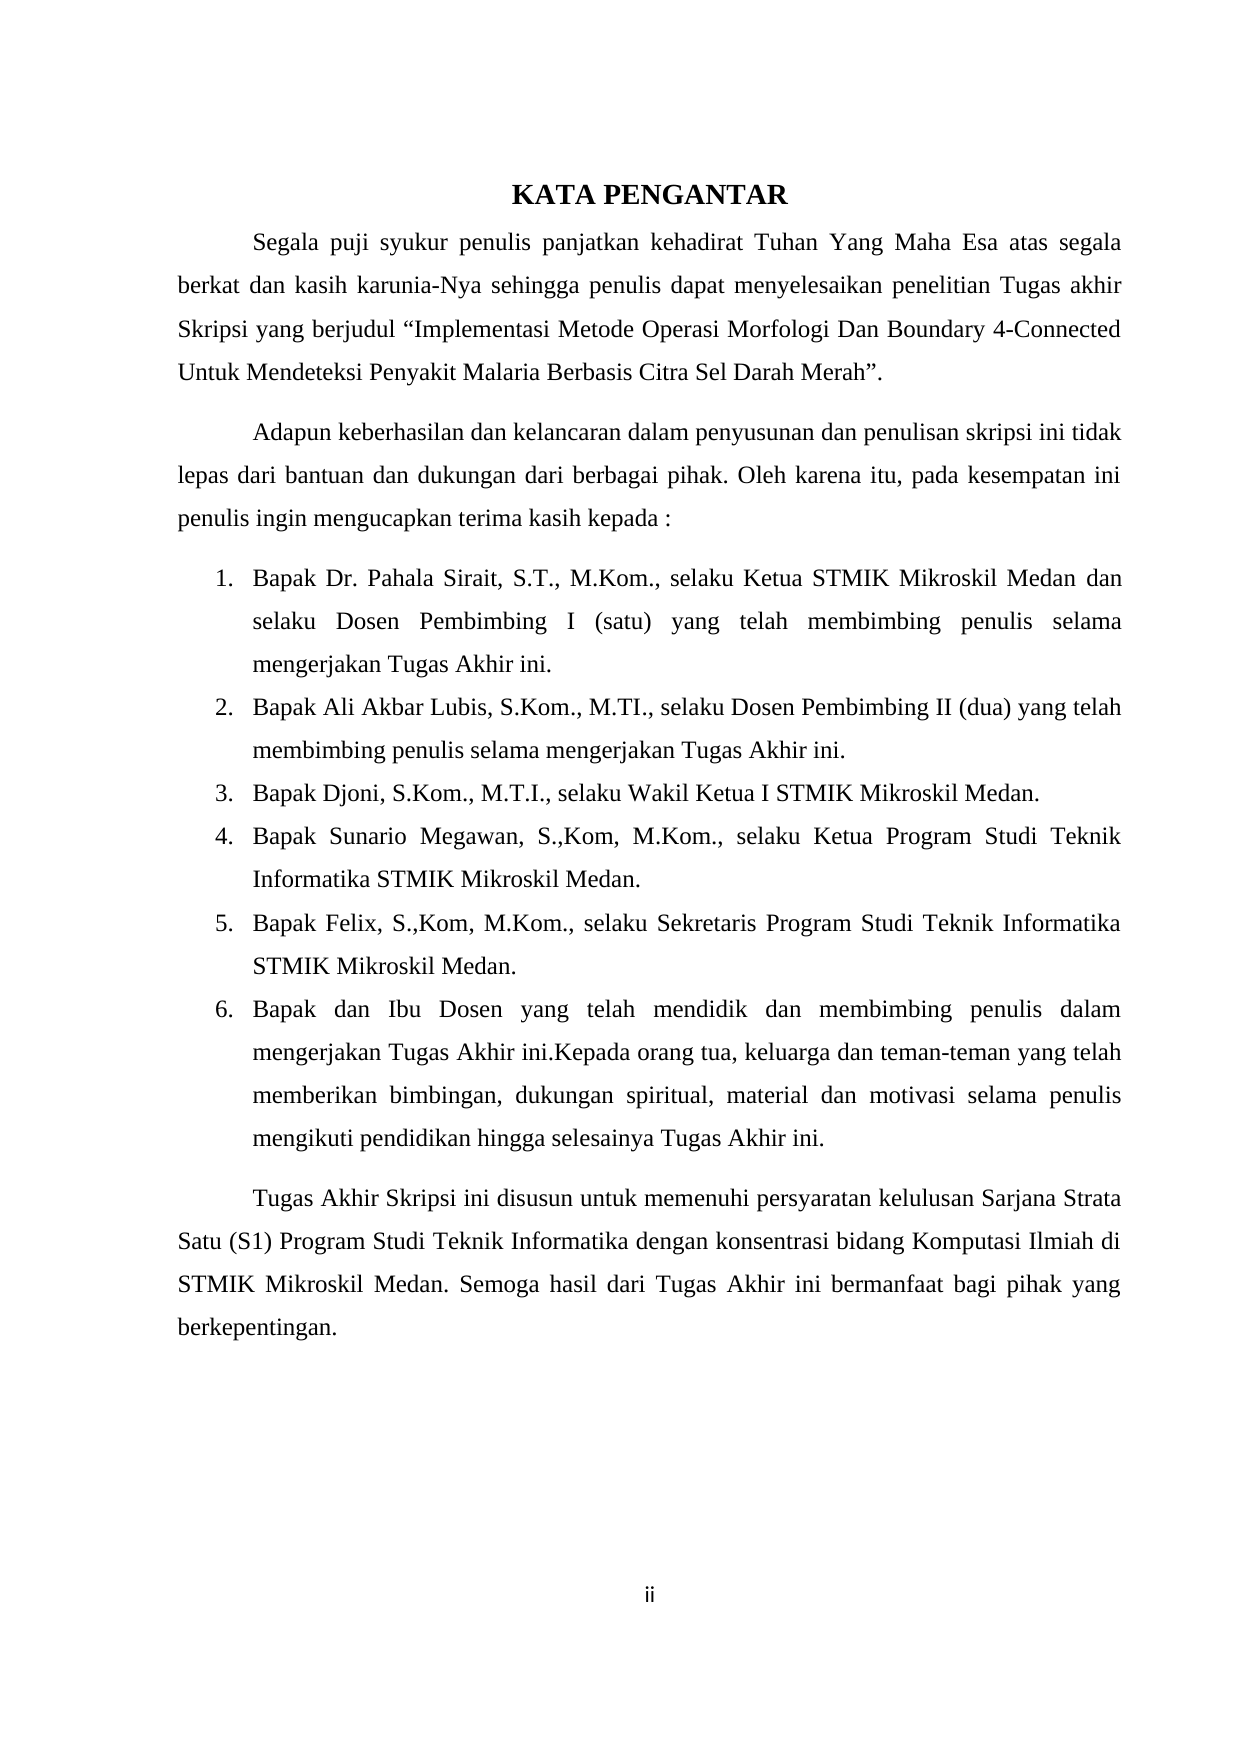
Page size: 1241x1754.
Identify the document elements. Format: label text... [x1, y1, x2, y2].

text Segala puji syukur penulis panjatkan kehadirat Tuhan Yang Maha Esa atas segala berkat dan kasih karunia-Nya sehingga penulis dapat menyelesaikan penelitian Tugas akhir Skripsi yang berjudul “Implementasi Metode Operasi Morfologi Dan Boundary 4-Connected Untuk Mendeteksi Penyakit Malaria Berbasis Citra Sel Darah Merah”. [177, 227, 1122, 386]
text Adapun keberhasilan dan kelancaran dalam penyusunan dan penulisan skripsi ini tidak lepas dari bantuan dan dukungan dari berbagai pihak. Oleh karena itu, pada kesempatan ini penulis ingin mengucapkan terima kasih kepada : [177, 417, 1122, 532]
text Tugas Akhir Skripsi ini disusun untuk memenuhi persyaratan kelulusan Sarjana Strata Satu (S1) Program Studi Teknik Informatika dengan konsentrasi bidang Komputasi Ilmiah di STMIK Mikroskil Medan. Semoga hasil dari Tugas Akhir ini bermanfaat bagi pihak yang berkepentingan. [177, 1183, 1122, 1341]
list Bapak Ali Akbar Lubis, S.Kom., M.TI., selaku Dosen Pembimbing II (dua) yang telah membimbing penulis selama mengerjakan Tugas Akhir ini. [215, 692, 1122, 764]
list Bapak Djoni, S.Kom., M.T.I., selaku Wakil Ketua I STMIK Mikroskil Medan. [215, 778, 1122, 807]
list Bapak Sunario Megawan, S.,Kom, M.Kom., selaku Ketua Program Studi Teknik Informatika STMIK Mikroskil Medan. [215, 821, 1122, 893]
subtitle KATA PENGANTAR [177, 177, 1122, 211]
list Bapak Felix, S.,Kom, M.Kom., selaku Sekretaris Program Studi Teknik Informatika STMIK Mikroskil Medan. [215, 908, 1122, 979]
list Bapak Dr. Pahala Sirait, S.T., M.Kom., selaku Ketua STMIK Mikroskil Medan dan selaku Dosen Pembimbing I (satu) yang telah membimbing penulis selama mengerjakan Tugas Akhir ini. [215, 563, 1122, 678]
list Bapak dan Ibu Dosen yang telah mendidik dan membimbing penulis dalam mengerjakan Tugas Akhir ini.Kepada orang tua, keluarga dan teman-teman yang telah memberikan bimbingan, dukungan spiritual, material dan motivasi selama penulis mengikuti pendidikan hingga selesainya Tugas Akhir ini. [215, 994, 1122, 1152]
